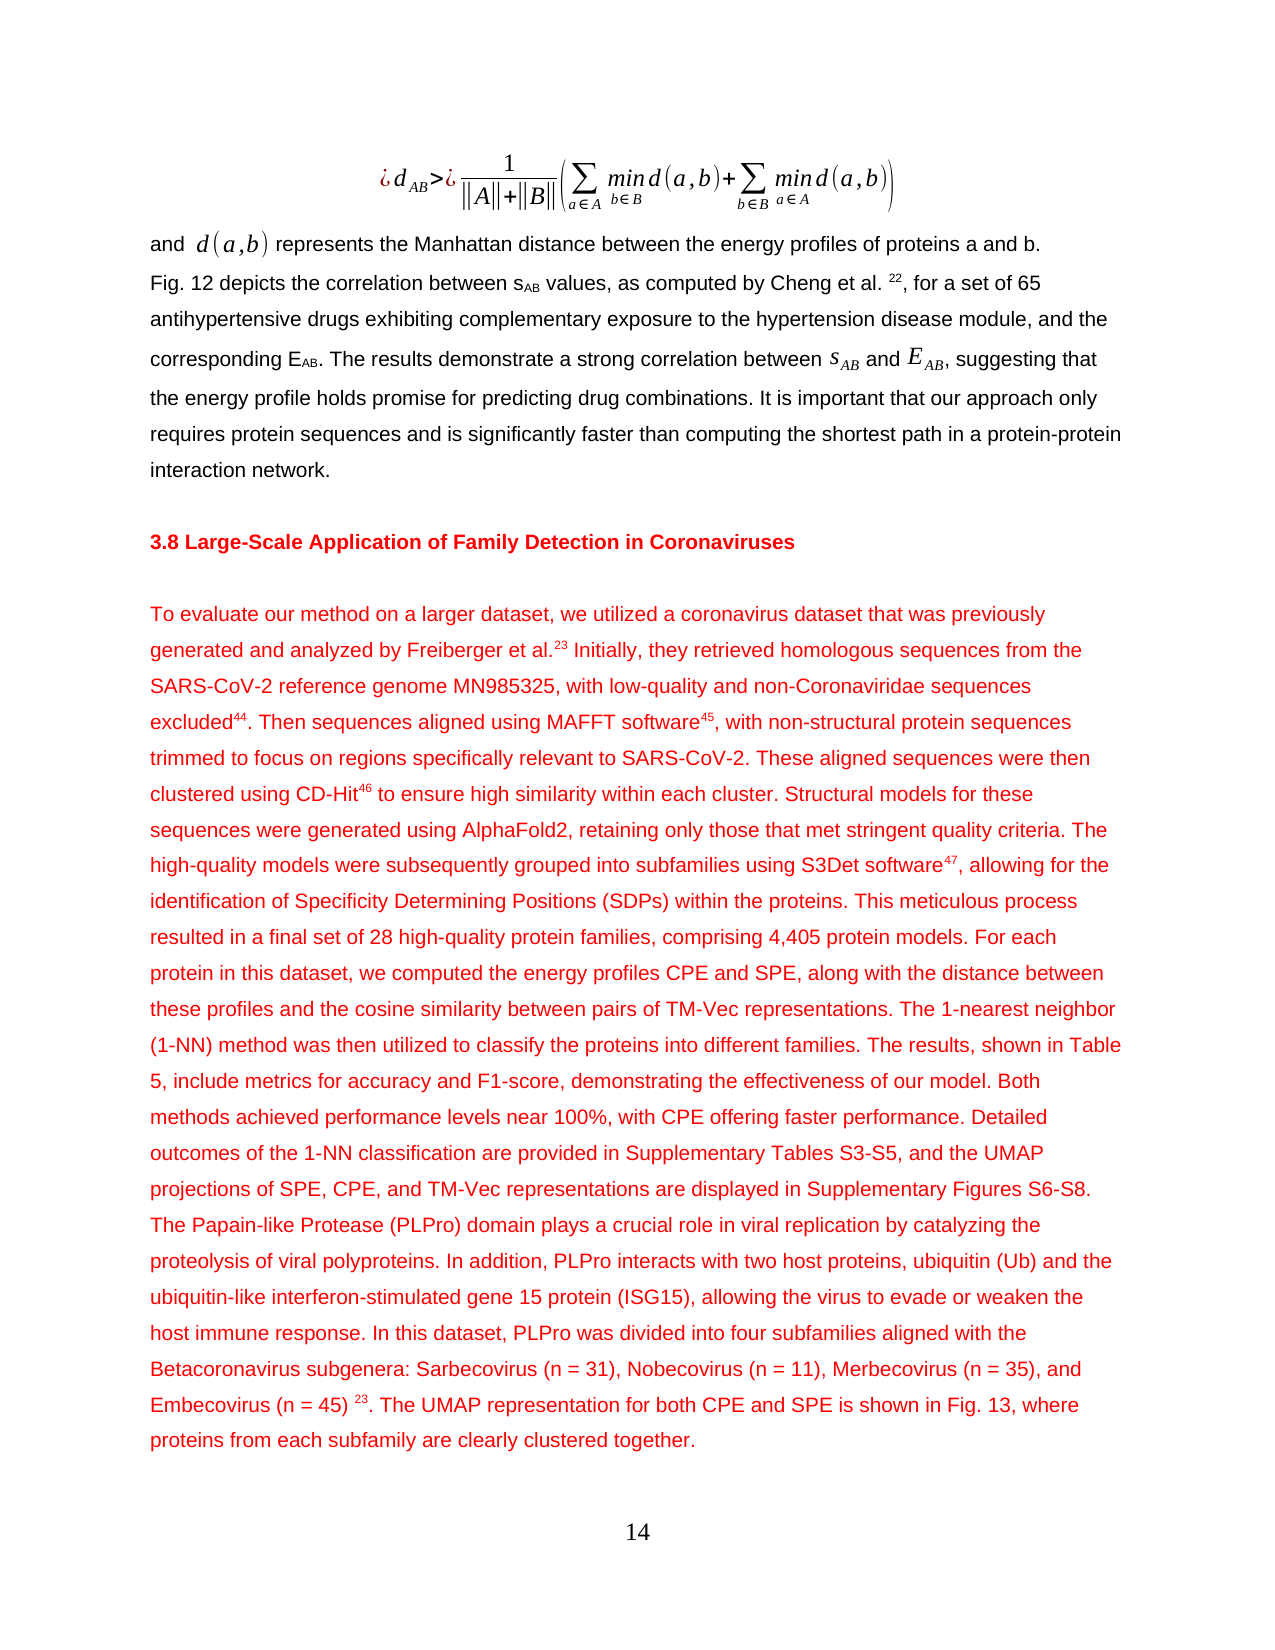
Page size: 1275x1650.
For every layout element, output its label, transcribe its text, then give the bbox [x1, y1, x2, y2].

text 3.8 Large-Scale Application of Family Detection in Coronaviruses [150, 530, 1125, 554]
text and represents the Manhattan distance between the energy profiles of proteins a and b. [150, 229, 1125, 259]
text The Papain-like Protease (PLPro) domain plays a crucial role in viral replication by catalyzing the proteolysis of viral polyproteins. In addition, PLPro interacts with two host proteins, ubiquitin (Ub) and the ubiquitin-like interferon-stimulated gene 15 protein (ISG15), allowing the virus to evade or weaken the host immune response. In this dataset, PLPro was divided into four subfamilies aligned with the Betacoronavirus subgenera: Sarbecovirus (n = 31), Nobecovirus (n = 11), Merbecovirus (n = 35), and Embecovirus (n = 45) 23. The UMAP representation for both CPE and SPE is shown in Fig. 13, where proteins from each subfamily are clearly clustered together. [150, 1213, 1125, 1452]
text Fig. 12 depicts the correlation between sAB values, as computed by Cheng et al. 22, for a set of 65 antihypertensive drugs exhibiting complementary exposure to the hypertension disease module, and the corresponding EAB. The results demonstrate a strong correlation between and , suggesting that the energy profile holds promise for predicting drug combinations. It is important that our approach only requires protein sequences and is significantly faster than computing the shortest path in a protein-protein interaction network. [150, 271, 1125, 482]
text To evaluate our method on a larger dataset, we utilized a coronavirus dataset that was previously generated and analyzed by Freiberger et al.23 Initially, they retrieved homologous sequences from the SARS-CoV-2 reference genome MN985325, with low-quality and non-Coronaviridae sequences excluded44. Then sequences aligned using MAFFT software45, with non-structural protein sequences trimmed to focus on regions specifically relevant to SARS-CoV-2. These aligned sequences were then clustered using CD-Hit46 to ensure high similarity within each cluster. Structural models for these sequences were generated using AlphaFold2, retaining only those that met stringent quality criteria. The high-quality models were subsequently grouped into subfamilies using S3Det software47, allowing for the identification of Specificity Determining Positions (SDPs) within the proteins. This meticulous process resulted in a final set of 28 high-quality protein families, comprising 4,405 protein models. For each protein in this dataset, we computed the energy profiles CPE and SPE, along with the distance between these profiles and the cosine similarity between pairs of TM-Vec representations. The 1-nearest neighbor (1-NN) method was then utilized to classify the proteins into different families. The results, shown in Table 5, include metrics for accuracy and F1-score, demonstrating the effectiveness of our model. Both methods achieved performance levels near 100%, with CPE offering faster performance. Detailed outcomes of the 1-NN classification are provided in Supplementary Tables S3-S5, and the UMAP projections of SPE, CPE, and TM-Vec representations are displayed in Supplementary Figures S6-S8. [150, 602, 1125, 1201]
